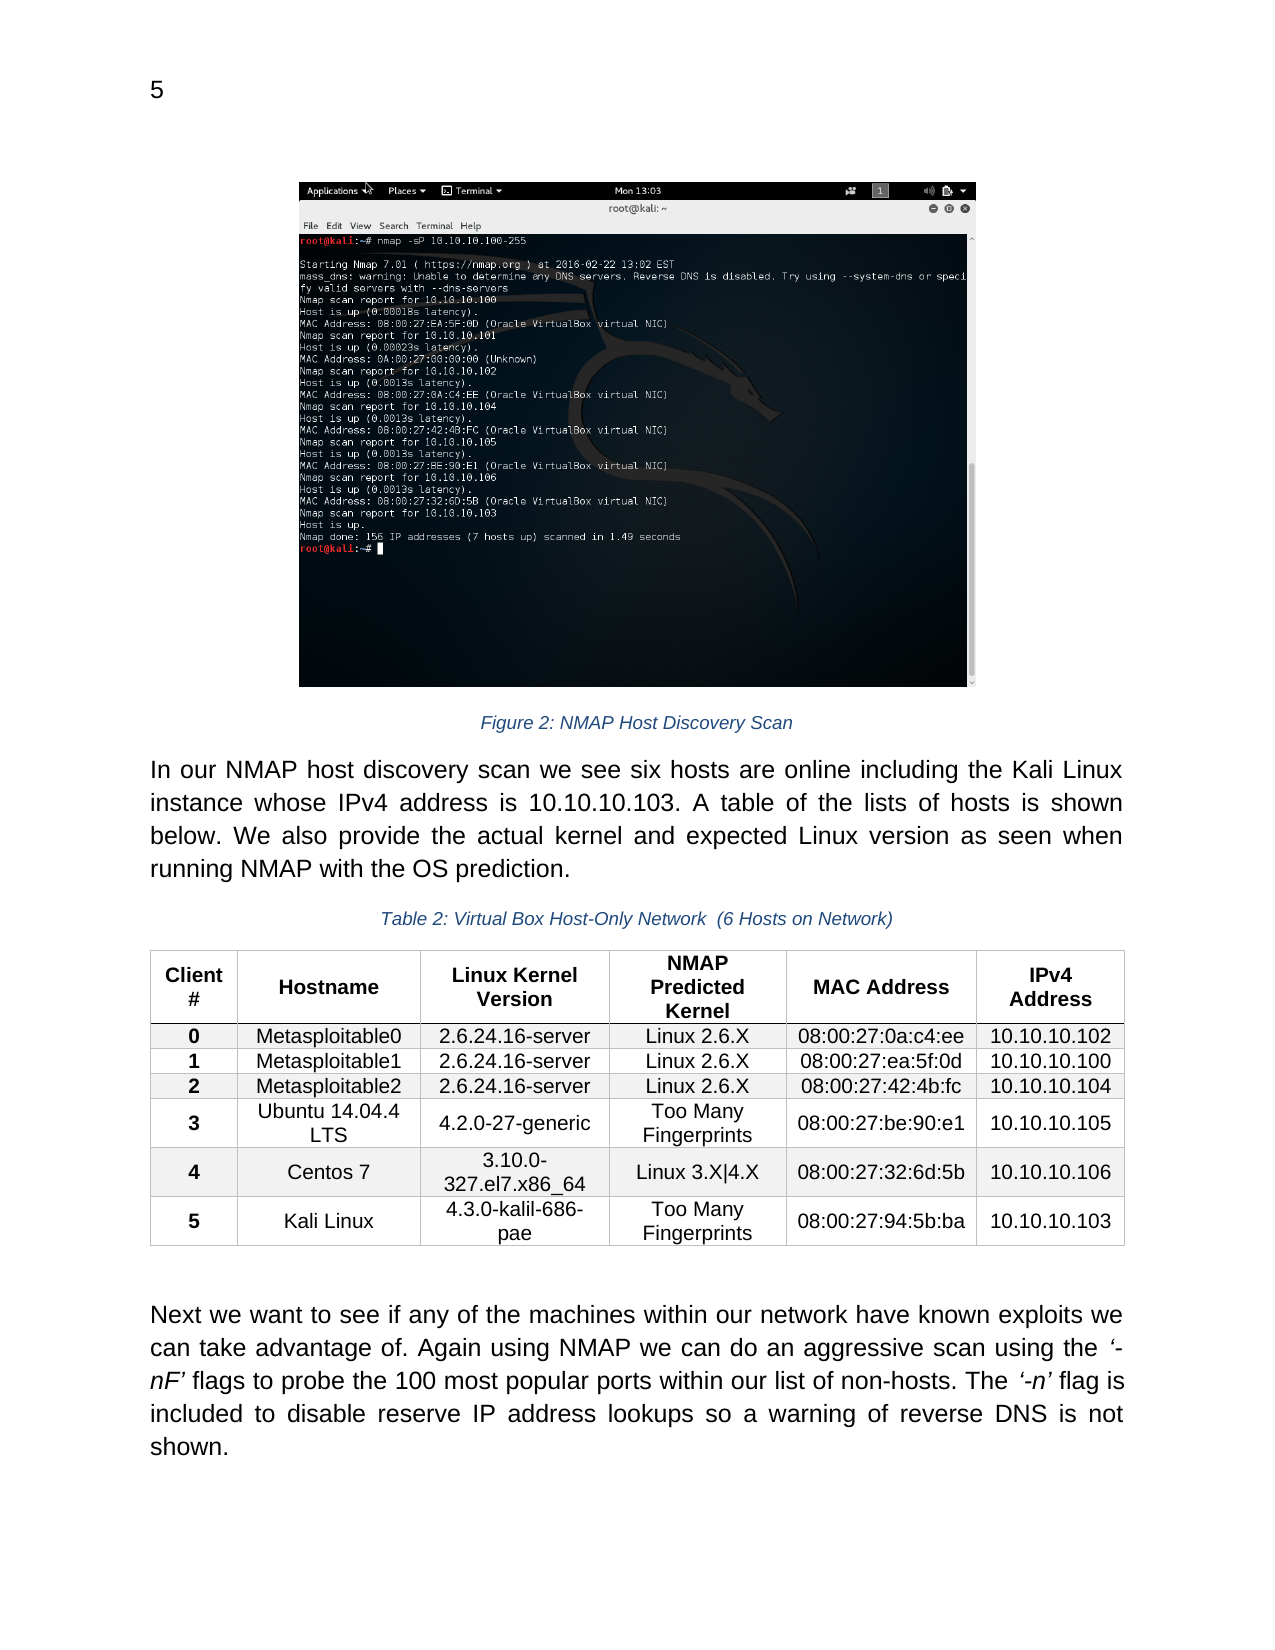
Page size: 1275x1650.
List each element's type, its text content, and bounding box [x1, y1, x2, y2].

table_header MAC Address [787, 951, 976, 1023]
table_cell 4.3.0-kalil-686-pae [421, 1197, 609, 1245]
table_cell Linux 2.6.X [610, 1049, 786, 1073]
table_cell 08:00:27:94:5b:ba [787, 1197, 976, 1245]
table_cell Kali Linux [238, 1197, 420, 1245]
table_cell Metasploitable0 [238, 1024, 420, 1048]
table_cell 1 [151, 1049, 237, 1073]
table_cell Linux 2.6.X [610, 1024, 786, 1048]
table_cell Too Many Fingerprints [610, 1099, 786, 1147]
table_cell 2.6.24.16-server [421, 1024, 609, 1048]
table_header IPv4 Address [977, 951, 1124, 1023]
picture [299, 182, 976, 687]
table_cell Centos 7 [238, 1148, 420, 1196]
table_cell 2.6.24.16-server [421, 1074, 609, 1098]
table_cell 08:00:27:32:6d:5b [787, 1148, 976, 1196]
table_cell 3.10.0-327.el7.x86_64 [421, 1148, 609, 1196]
table_header Linux Kernel Version [421, 951, 609, 1023]
table_cell 08:00:27:ea:5f:0d [787, 1049, 976, 1073]
table_cell 5 [151, 1197, 237, 1245]
table_cell Metasploitable2 [238, 1074, 420, 1098]
table_cell 08:00:27:42:4b:fc [787, 1074, 976, 1098]
table_cell 0 [151, 1024, 237, 1048]
table_cell 4 [151, 1148, 237, 1196]
table_cell Linux 2.6.X [610, 1074, 786, 1098]
text In our NMAP host discovery scan we see six hosts are online including the Kali Linux instance whose IPv4 address is 10.10.10.103. A table of the lists of hosts is shown below. We also provide the actual kernel and expected Linux version as seen when running NMAP with the OS prediction. [150, 754, 1125, 882]
table_cell 10.10.10.106 [977, 1148, 1124, 1196]
table_cell Metasploitable1 [238, 1049, 420, 1073]
text Next we want to see if any of the machines within our network have known exploits we can take advantage of. Again using NMAP we can do an aggressive scan using the ‘-nF’ flags to probe the 100 most popular ports within our list of non-hosts. The ‘-n’ flag is included to disable reserve IP address lookups so a warning of reverse DNS is not shown. [150, 1299, 1125, 1460]
table_cell 10.10.10.104 [977, 1074, 1124, 1098]
table_cell 10.10.10.102 [977, 1024, 1124, 1048]
table_cell 10.10.10.103 [977, 1197, 1124, 1245]
table_cell 10.10.10.100 [977, 1049, 1124, 1073]
table_cell Too Many Fingerprints [610, 1197, 786, 1245]
table_cell 08:00:27:be:90:e1 [787, 1099, 976, 1147]
table_cell 10.10.10.105 [977, 1099, 1124, 1147]
table_header Hostname [238, 951, 420, 1023]
table_cell 2 [151, 1074, 237, 1098]
table_cell Ubuntu 14.04.4 LTS [238, 1099, 420, 1147]
table_header Client # [151, 951, 237, 1023]
table_cell 2.6.24.16-server [421, 1049, 609, 1073]
table_cell 08:00:27:0a:c4:ee [787, 1024, 976, 1048]
table_cell Linux 3.X|4.X [610, 1148, 786, 1196]
table_header NMAP Predicted Kernel [610, 951, 786, 1023]
table_cell 3 [151, 1099, 237, 1147]
table_cell 4.2.0-27-generic [421, 1099, 609, 1147]
